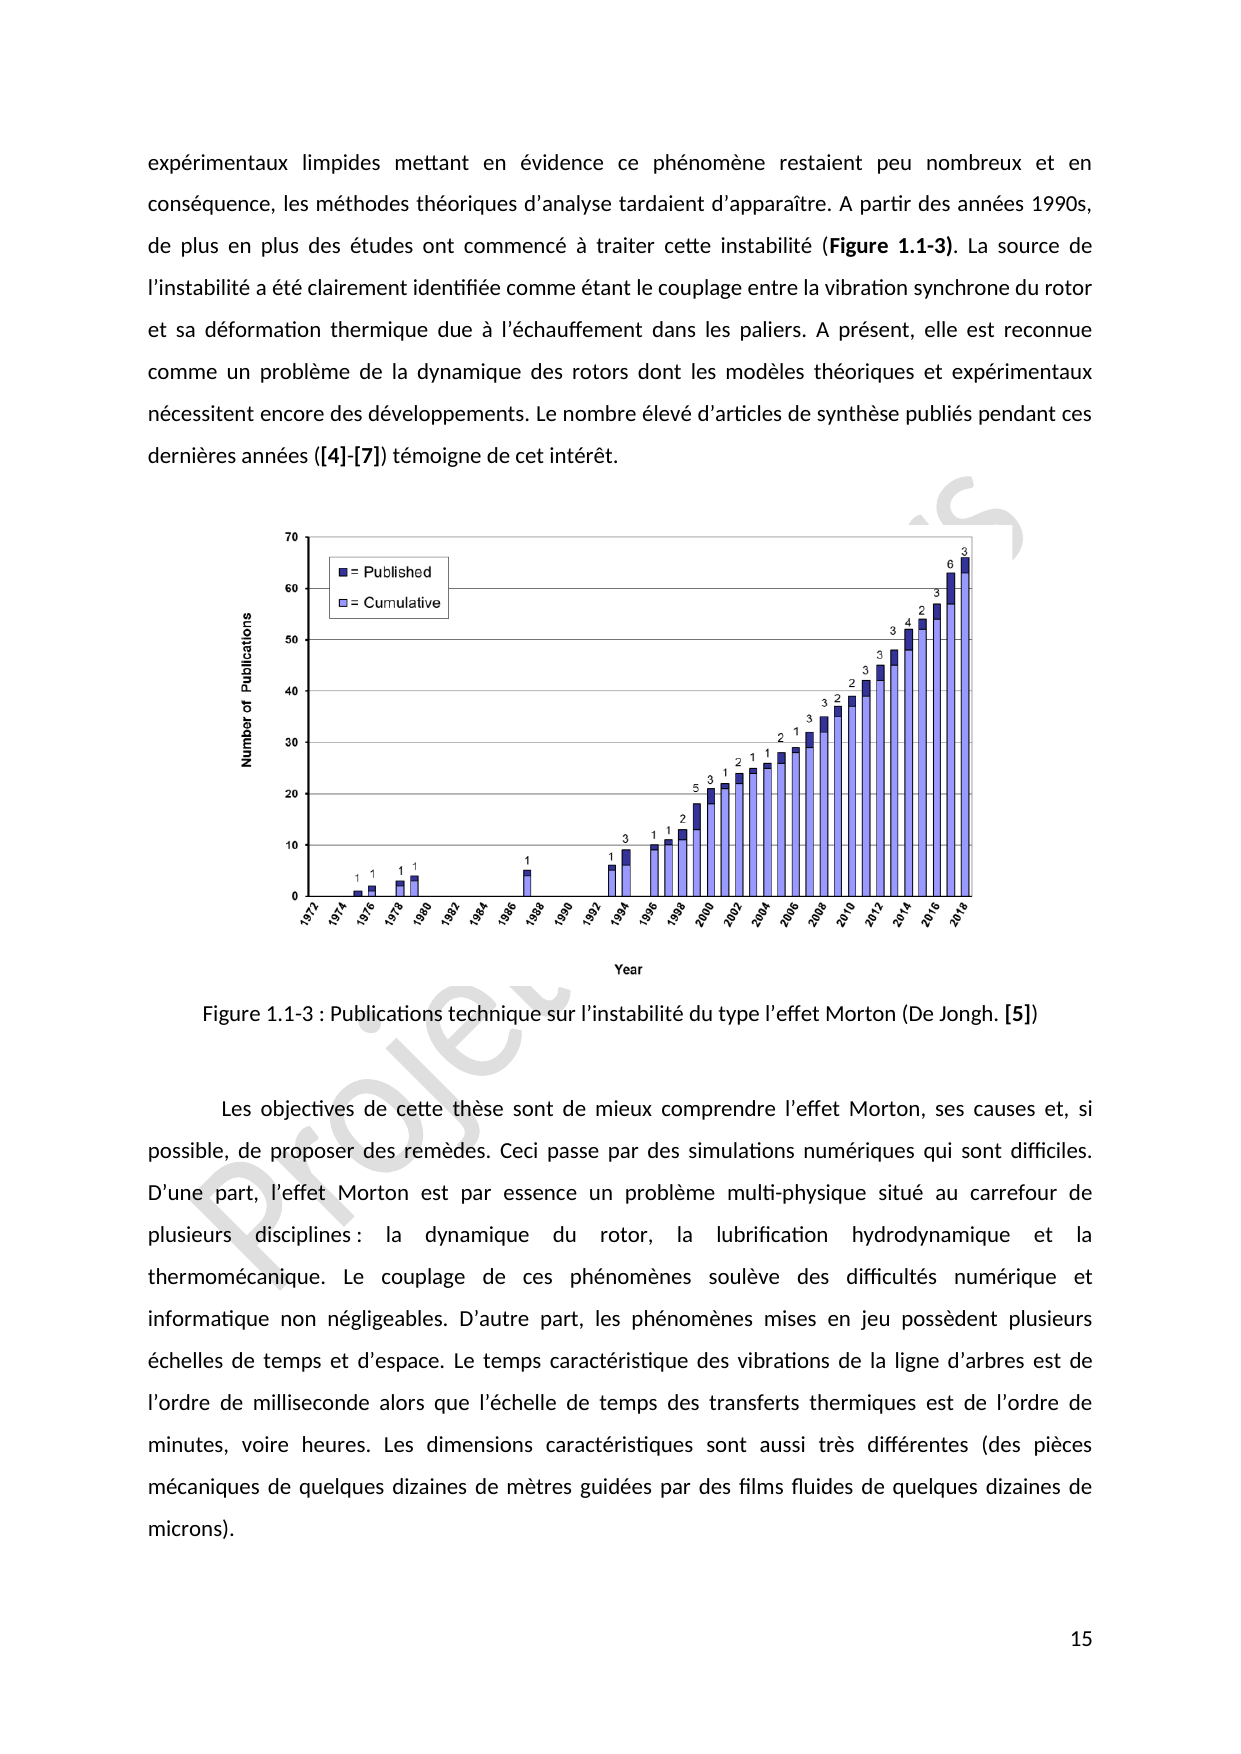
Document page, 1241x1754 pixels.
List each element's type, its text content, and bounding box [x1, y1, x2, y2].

picture [227, 525, 1013, 986]
text Figure 1.1-3 : Publications technique sur l’instabilité du type l’effet Morton (De Jongh. [5]) [148, 999, 1093, 1027]
text Les objectives de cette thèse sont de mieux comprendre l’effet Morton, ses causes et, si possible, de proposer des remèdes. Ceci passe par des simulations numériques qui sont difficiles. D’une part, l’effet Morton est par essence un problème multi-physique situé au carrefour de plusieurs disciplines : la dynamique du rotor, la lubrification hydrodynamique et la thermomécanique. Le couplage de ces phénomènes soulève des difficultés numérique et informatique non négligeables. D’autre part, les phénomènes mises en jeu possèdent plusieurs échelles de temps et d’espace. Le temps caractéristique des vibrations de la ligne d’arbres est de l’ordre de milliseconde alors que l’échelle de temps des transferts thermiques est de l’ordre de minutes, voire heures. Les dimensions caractéristiques sont aussi très différentes (des pièces mécaniques de quelques dizaines de mètres guidées par des films fluides de quelques dizaines de microns). [148, 1094, 1093, 1542]
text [148, 148, 1093, 469]
